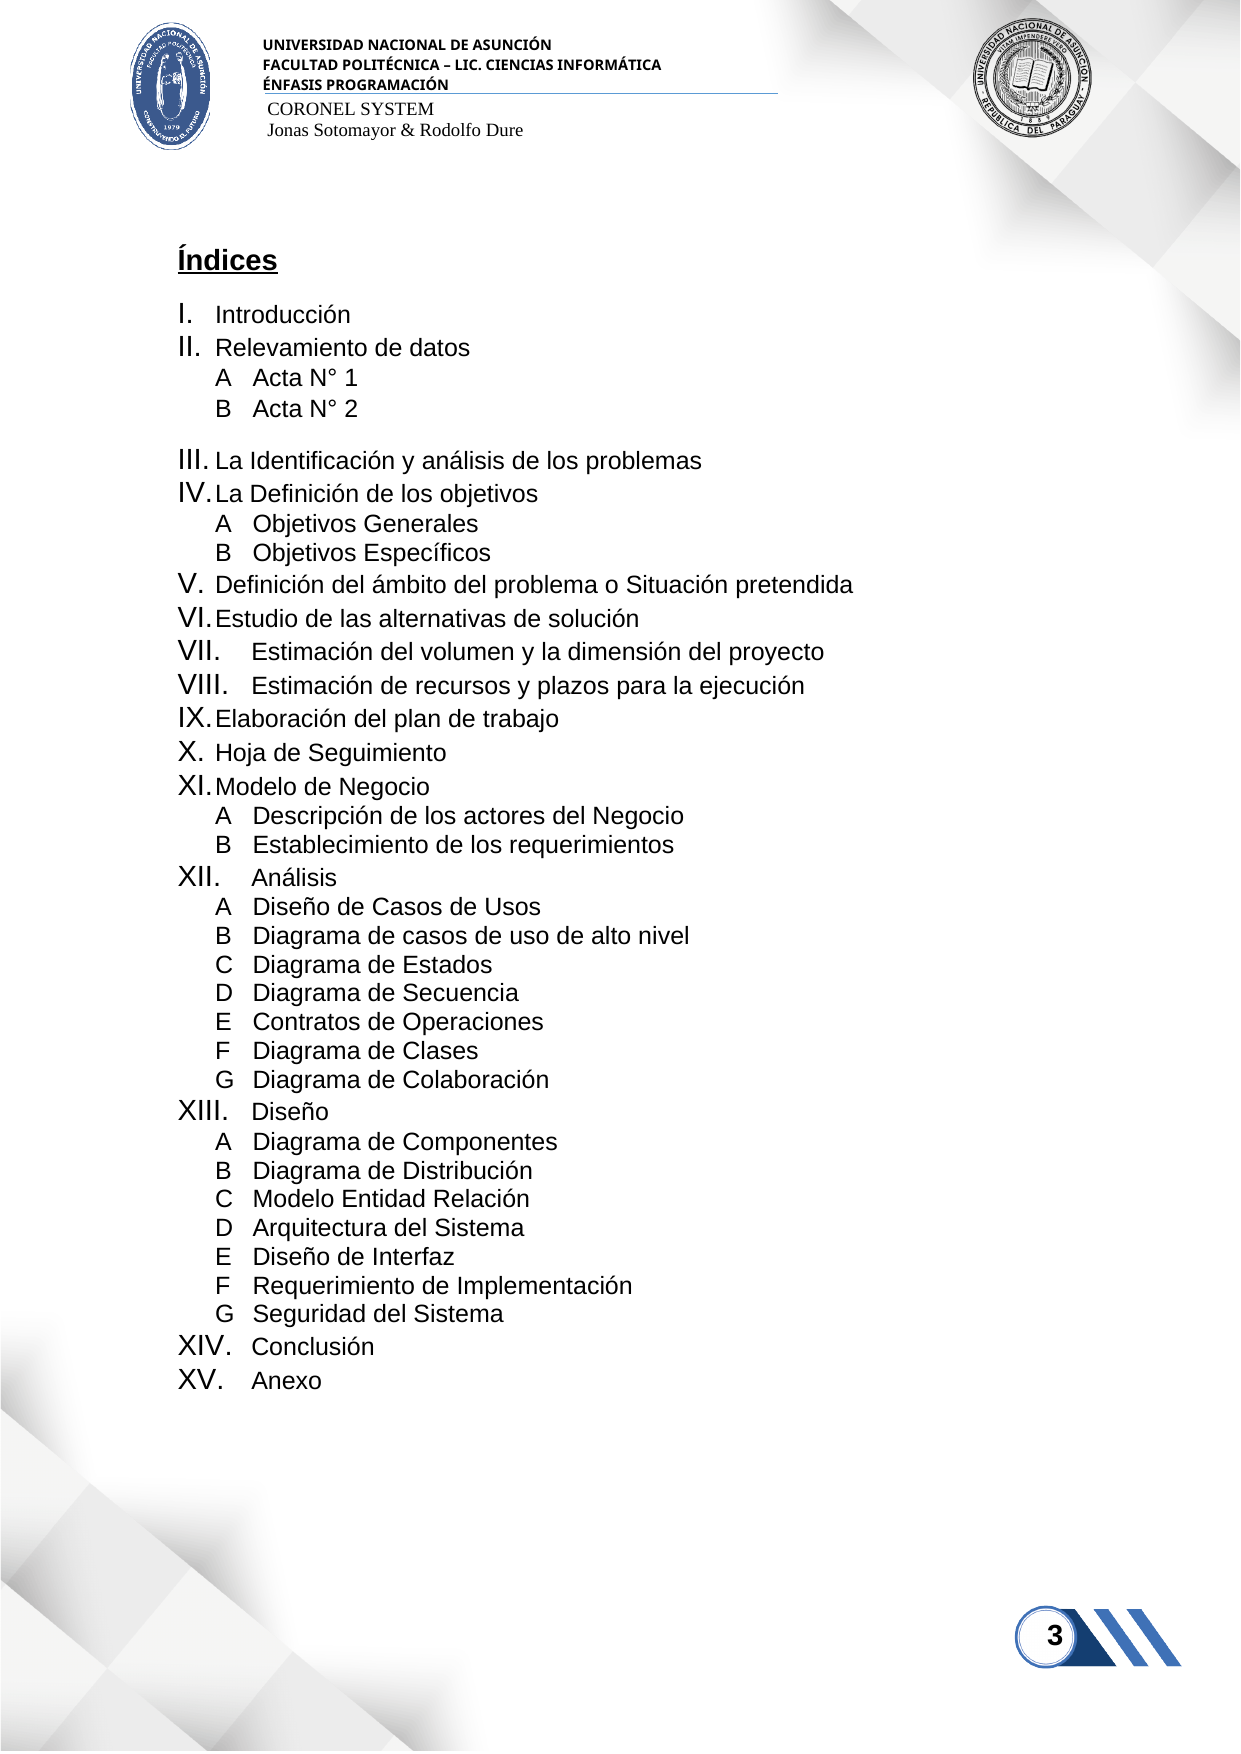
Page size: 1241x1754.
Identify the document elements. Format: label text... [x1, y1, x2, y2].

list Diagrama de Estados [215, 949, 1063, 978]
picture [2, 1259, 887, 1751]
list Modelo de Negocio [177, 767, 1063, 801]
list Análisis [177, 858, 1063, 892]
list Diagrama de casos de uso de alto nivel [215, 921, 1063, 949]
list Diagrama de Secuencia [215, 978, 1063, 1007]
list Objetivos Específicos [215, 537, 1063, 566]
text Índices [177, 243, 1063, 277]
list Diseño de Casos de Usos [215, 892, 1063, 921]
list Anexo [177, 1362, 1063, 1395]
list Diagrama de Distribución [215, 1156, 1063, 1184]
list Estimación de recursos y plazos para la ejecución [177, 667, 1063, 700]
picture [1005, 1600, 1185, 1674]
list Requerimiento de Implementación [215, 1271, 1063, 1299]
list Hoja de Seguimiento [177, 734, 1063, 767]
picture [128, 22, 210, 148]
list Diagrama de Componentes [215, 1127, 1063, 1156]
list Diagrama de Colaboración [215, 1064, 1063, 1093]
list Arquitectura del Sistema [215, 1213, 1063, 1242]
list Acta N° 2 [215, 394, 1063, 423]
list Contratos de Operaciones [215, 1007, 1063, 1036]
list Diseño [177, 1093, 1063, 1127]
picture [355, 0, 1241, 492]
list Establecimiento de los requerimientos [215, 830, 1063, 858]
list Objetivos Generales [215, 509, 1063, 537]
list La Identificación y análisis de los problemas [177, 442, 1063, 475]
list Modelo Entidad Relación [215, 1184, 1063, 1213]
list Acta N° 1 [215, 363, 1063, 392]
list Relevamiento de datos [177, 329, 1063, 363]
list Estudio de las alternativas de solución [177, 600, 1063, 633]
list Seguridad del Sistema [215, 1299, 1063, 1328]
list Estimación del volumen y la dimensión del proyecto [177, 633, 1063, 667]
list Conclusión [177, 1328, 1063, 1362]
list Definición del ámbito del problema o Situación pretendida [177, 566, 1063, 600]
list Elaboración del plan de trabajo [177, 700, 1063, 734]
list Descripción de los actores del Negocio [215, 801, 1063, 830]
list Diagrama de Clases [215, 1036, 1063, 1064]
list La Definición de los objetivos [177, 475, 1063, 509]
list Introducción [177, 296, 1063, 329]
list Diseño de Interfaz [215, 1242, 1063, 1271]
